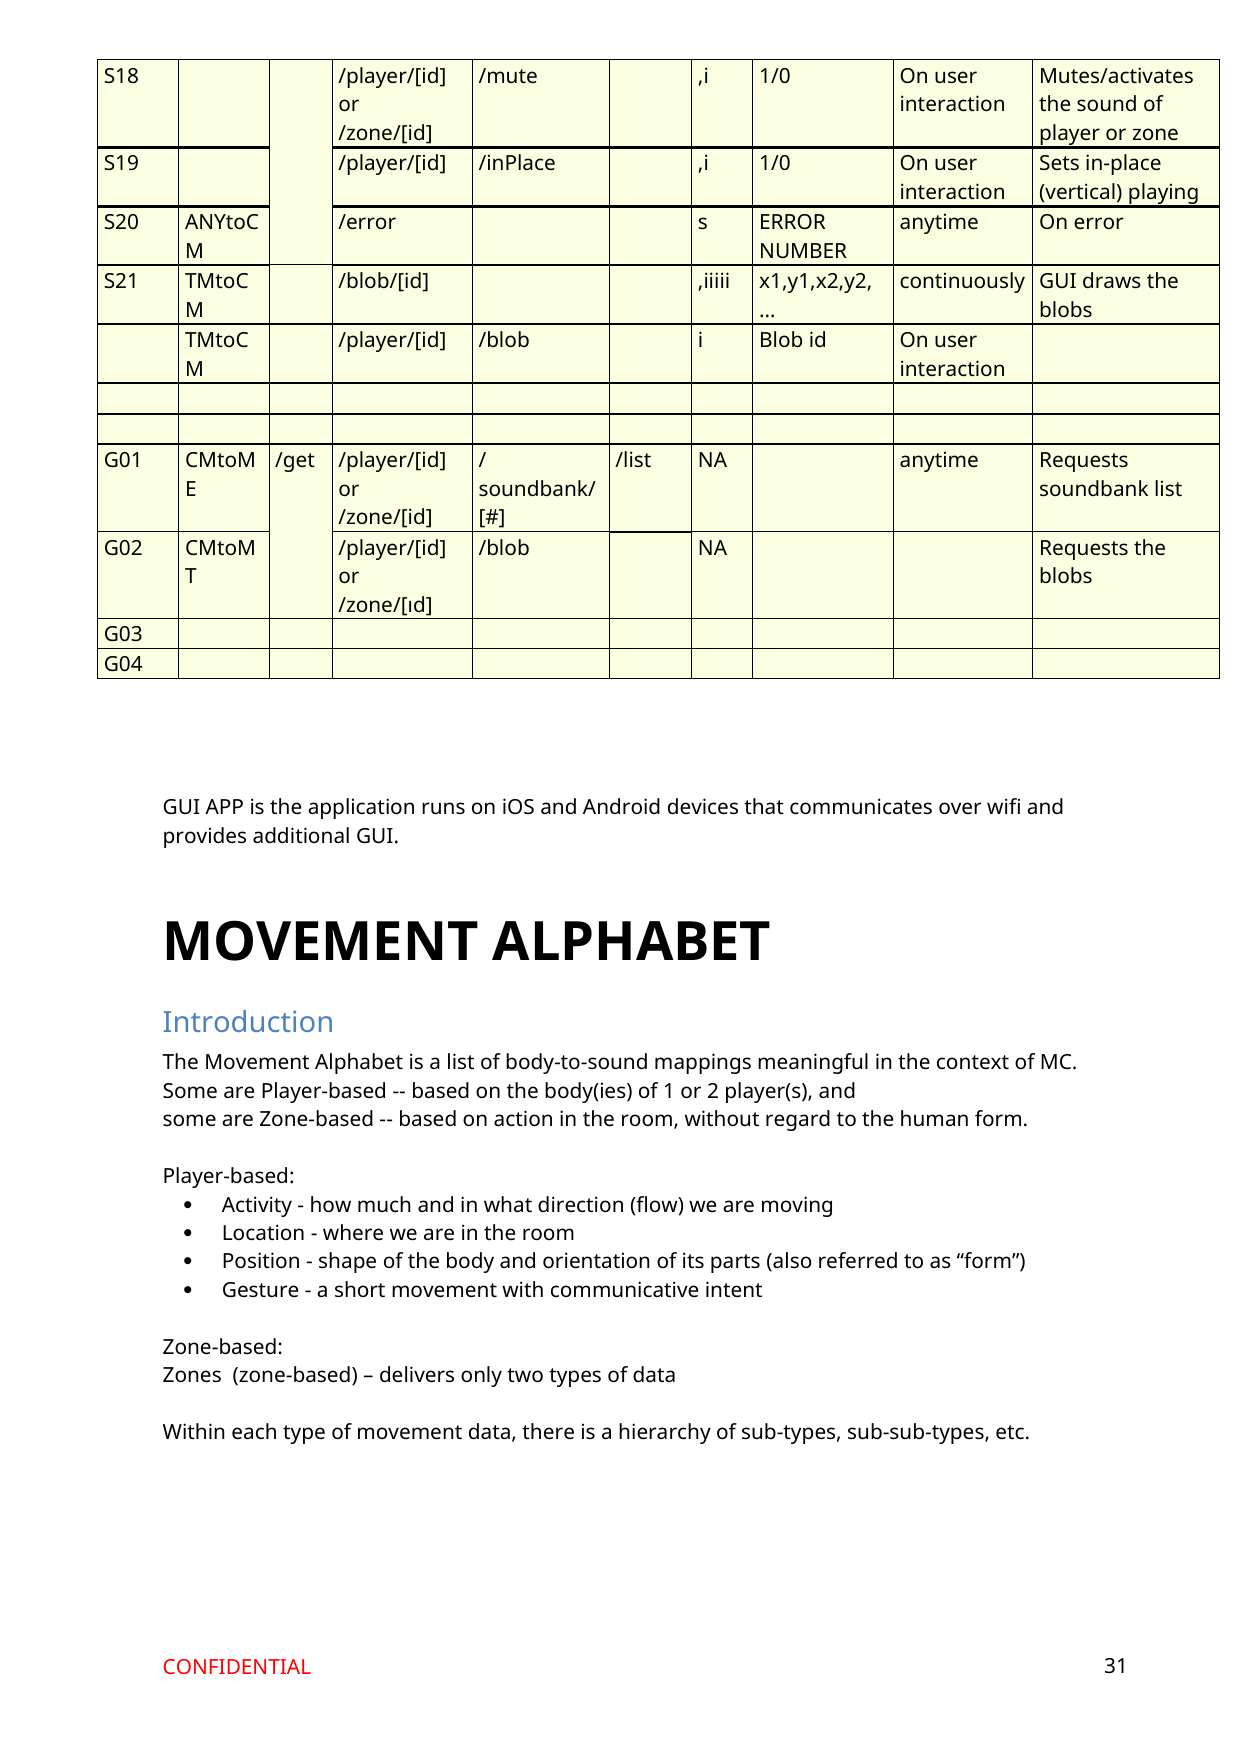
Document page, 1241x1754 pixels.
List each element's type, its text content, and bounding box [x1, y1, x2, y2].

table_cell [333, 415, 472, 443]
text Activity - how much and in what direction (flow) we are moving [184, 1190, 1122, 1218]
table_cell [98, 384, 178, 413]
table_cell /player/[id] or /zone/[ıd] [333, 532, 472, 618]
table_cell [179, 149, 269, 205]
table_cell /blob [473, 325, 609, 382]
table_cell 1/0 [753, 149, 893, 205]
table_cell ,i [692, 149, 752, 205]
table_cell 1/0 [753, 60, 893, 146]
table_cell On user interaction [894, 60, 1032, 146]
table_cell [473, 384, 609, 413]
table_cell TMtoCM [179, 266, 269, 323]
table_cell [473, 266, 609, 323]
table_cell [753, 415, 893, 443]
table_cell [753, 384, 893, 413]
table_cell ANYtoCM [179, 208, 269, 264]
table_cell [473, 619, 609, 648]
table_cell anytime [894, 208, 1032, 264]
table_cell [610, 384, 691, 413]
table_cell [610, 533, 691, 618]
table_cell [610, 60, 691, 146]
table_cell [610, 415, 691, 443]
table_cell Requests soundbank list [1033, 445, 1219, 531]
table_cell [270, 325, 332, 382]
table_cell On user interaction [894, 325, 1032, 382]
table_cell Blob id [753, 325, 893, 382]
table_cell On user interaction [894, 149, 1032, 205]
table_cell ,iiiii [692, 266, 752, 323]
table_cell s [692, 208, 752, 264]
table_cell NA [692, 532, 752, 618]
table_cell [753, 445, 893, 531]
table_cell i [692, 325, 752, 382]
table_cell [1033, 384, 1219, 413]
table_cell /player/[id] [333, 325, 472, 382]
table_cell [610, 266, 691, 323]
table_cell [1033, 649, 1219, 678]
table_cell [473, 415, 609, 443]
table_cell NA [692, 445, 752, 531]
table_cell /player/[id] or /zone/[id] [333, 60, 472, 146]
table_cell [179, 60, 269, 146]
table_cell /player/[id] [333, 149, 472, 205]
table_cell [270, 619, 332, 648]
table_cell /soundbank/[#] [473, 445, 609, 531]
table_cell ERROR NUMBER [753, 208, 893, 264]
text Player-based: [162, 1161, 1122, 1190]
table_cell continuously [894, 266, 1032, 323]
table_cell [333, 619, 472, 648]
table_cell G03 [98, 619, 178, 648]
table_cell /blob/[id] [333, 266, 472, 323]
table_cell [179, 619, 269, 648]
table_cell anytime [894, 445, 1032, 531]
table_cell G01 [98, 445, 178, 531]
table_cell [610, 649, 691, 678]
table_cell [610, 208, 691, 264]
table_cell [333, 649, 472, 678]
table_cell [610, 149, 691, 205]
table_cell [692, 415, 752, 443]
table_cell TMtoCM [179, 325, 269, 382]
subtitle Introduction [162, 1002, 1122, 1041]
table_cell [333, 384, 472, 413]
table_cell [894, 619, 1032, 648]
table_cell [1033, 325, 1219, 382]
table_cell G02 [98, 532, 178, 618]
table_cell /error [333, 208, 472, 264]
table_cell [98, 415, 178, 443]
table_cell S18 [98, 60, 178, 146]
table_cell /inPlace [473, 149, 609, 205]
table_cell [753, 619, 893, 648]
table_cell [692, 619, 752, 648]
table_cell [179, 384, 269, 413]
table_cell [894, 384, 1032, 413]
table_cell [692, 384, 752, 413]
table_cell /list [610, 445, 691, 531]
table_cell [753, 532, 893, 618]
table_cell G04 [98, 649, 178, 678]
table_cell S21 [98, 266, 178, 323]
text Zones (zone-based) – delivers only two types of data [162, 1360, 1122, 1389]
table_cell S20 [98, 208, 178, 264]
table_cell [179, 649, 269, 678]
table_cell [692, 649, 752, 678]
table_cell GUI draws the blobs [1033, 266, 1219, 323]
text Location - where we are in the room [184, 1218, 1122, 1247]
text GUI APP is the application runs on iOS and Android devices that communicates over wifi and provides additional GUI. [162, 792, 1122, 849]
table_cell [753, 649, 893, 678]
table_cell Requests the blobs [1033, 532, 1219, 618]
text Gesture - a movement with communicative intent [184, 1275, 1122, 1303]
text The Movement Alphabet is a list of body-to-sound mappings meaningful in the context of MC. [162, 1047, 1122, 1076]
table_cell [270, 384, 332, 413]
table_cell [179, 415, 269, 443]
table_cell [894, 649, 1032, 678]
table_cell [270, 265, 332, 323]
table_cell [894, 532, 1032, 618]
table_cell Mutes/activates the sound of player or zone [1033, 60, 1219, 146]
subtitle MOVEMENT ALPHABET [162, 903, 1122, 977]
table_cell /blob [473, 532, 609, 618]
table_cell [610, 619, 691, 648]
table_cell /player/[id] or /zone/[id] [333, 445, 472, 531]
table_cell /get [270, 445, 332, 618]
table_cell [610, 325, 691, 382]
table_cell [473, 208, 609, 264]
table_cell CMtoMT [179, 532, 269, 618]
table_cell x1,y1,x2,y2,… [753, 266, 893, 323]
table_cell CMtoME [179, 445, 269, 531]
table_cell /mute [473, 60, 609, 146]
table_cell [270, 415, 332, 443]
text Zone-based: [162, 1332, 1122, 1360]
table_cell S19 [98, 149, 178, 205]
table_cell [270, 649, 332, 678]
table_cell Sets in-place (vertical) playing [1033, 149, 1219, 205]
table_cell [473, 649, 609, 678]
table_cell [1033, 619, 1219, 648]
table_cell [1033, 415, 1219, 443]
table_cell On error [1033, 208, 1219, 264]
text Within each of movement data, there is a hierarchy of sub-types, sub-sub-types, etc. [162, 1417, 1122, 1446]
table_cell [98, 325, 178, 382]
table_cell ,i [692, 60, 752, 146]
table_cell [894, 415, 1032, 443]
